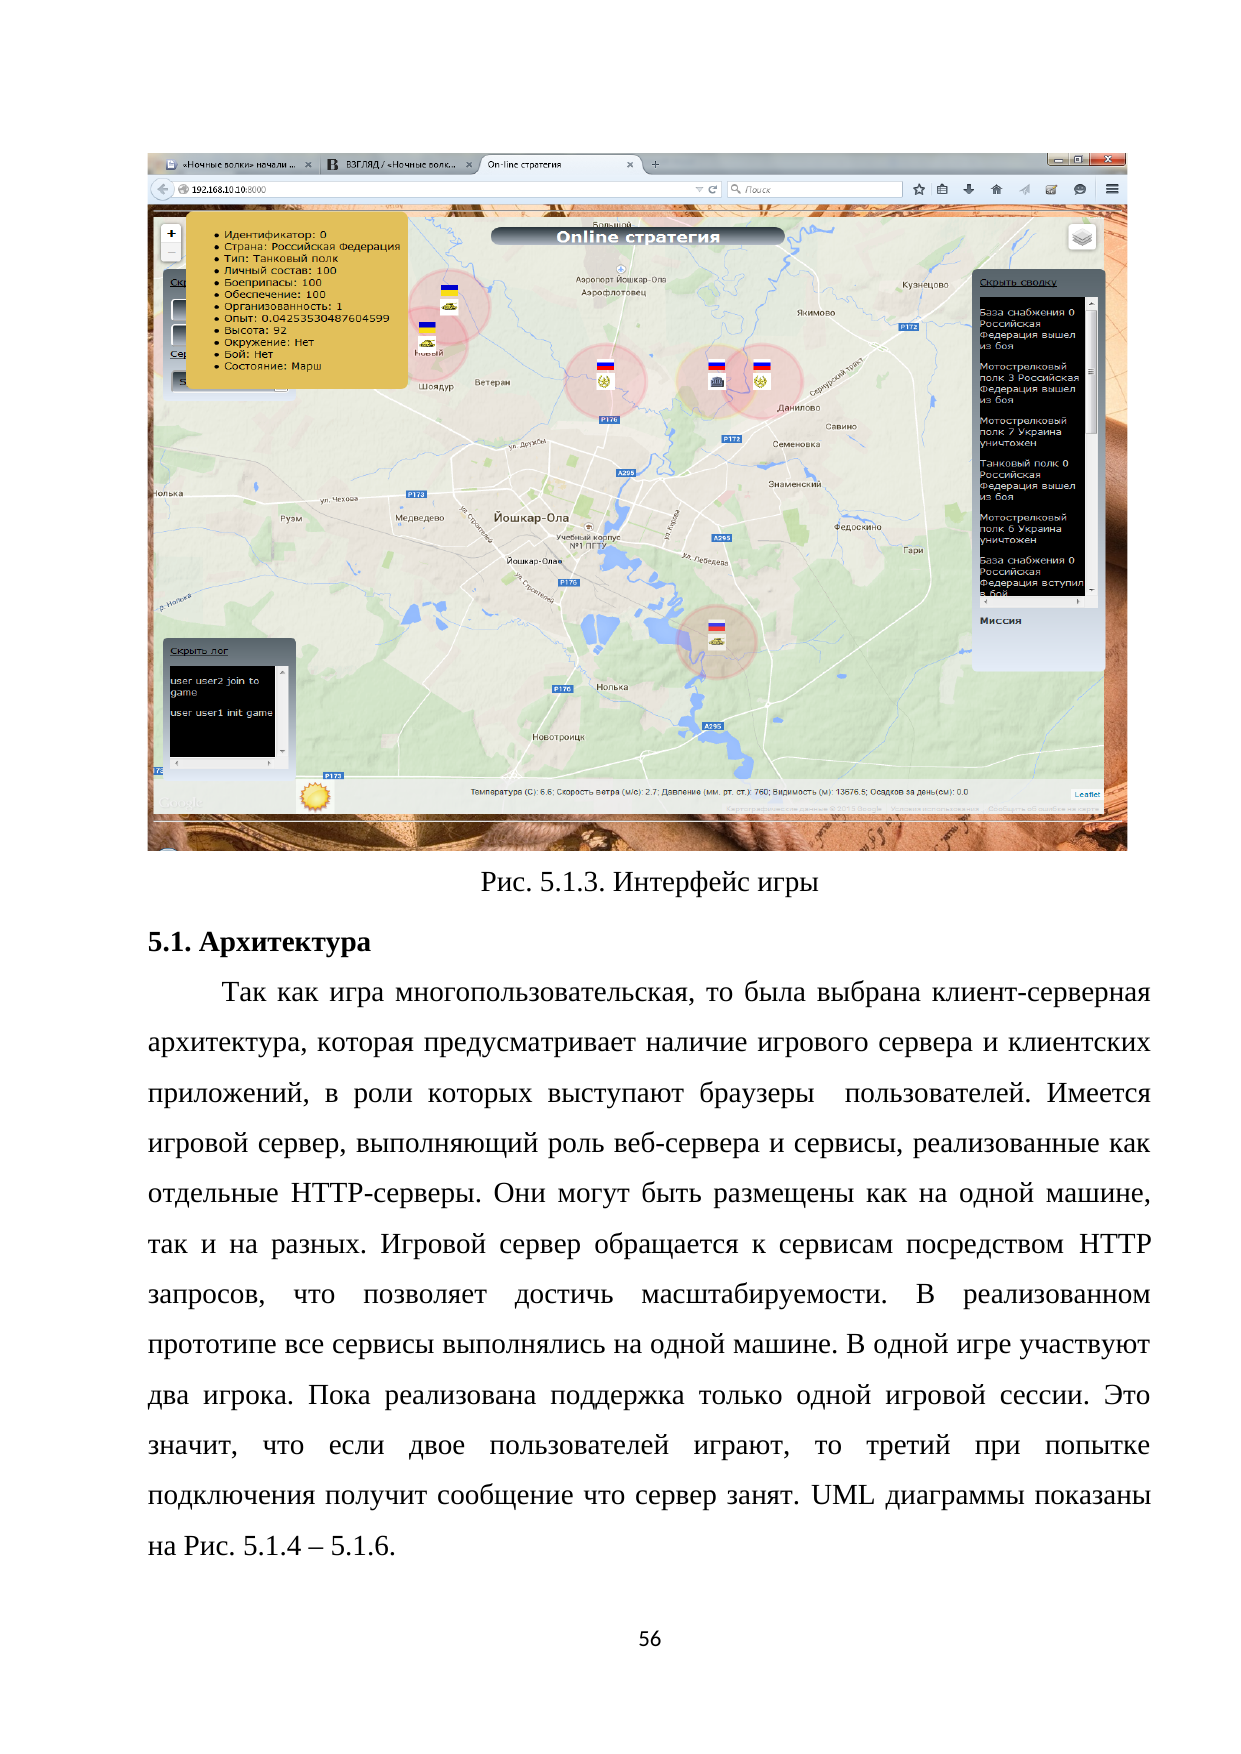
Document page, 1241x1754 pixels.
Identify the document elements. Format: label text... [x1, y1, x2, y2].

picture [147, 153, 1128, 851]
text 5.1. Архитектура [148, 924, 1152, 957]
text Так как игра многопользовательская, то была выбрана клиент-серверная архитектура, которая предусматривает наличие игрового сервера и клиентских приложений, в роли которых выступают браузеры пользователей. Имеется игровой сервер, выполняющий роль веб-сервера и сервисы, реализованные как отдельные HTTP-серверы. Они могут быть размещены как на одной машине, так и на разных. Игровой сервер обращается к сервисам посредством HTTP запросов, что позволяет достичь масштабируемости. В реализованном прототипе все сервисы выполнялись на одной машине. В одной игре участвуют два игрока. Пока реализована поддержка только одной игровой сессии. Это значит, что если двое пользователей играют, то третий при попытке подключения получит сообщение что сервер занят. UML диаграммы показаны на Рис. 5.1.4 – 5.1.6. [148, 974, 1152, 1561]
text Рис. 5.1.3. Интерфейс игры [148, 864, 1152, 898]
